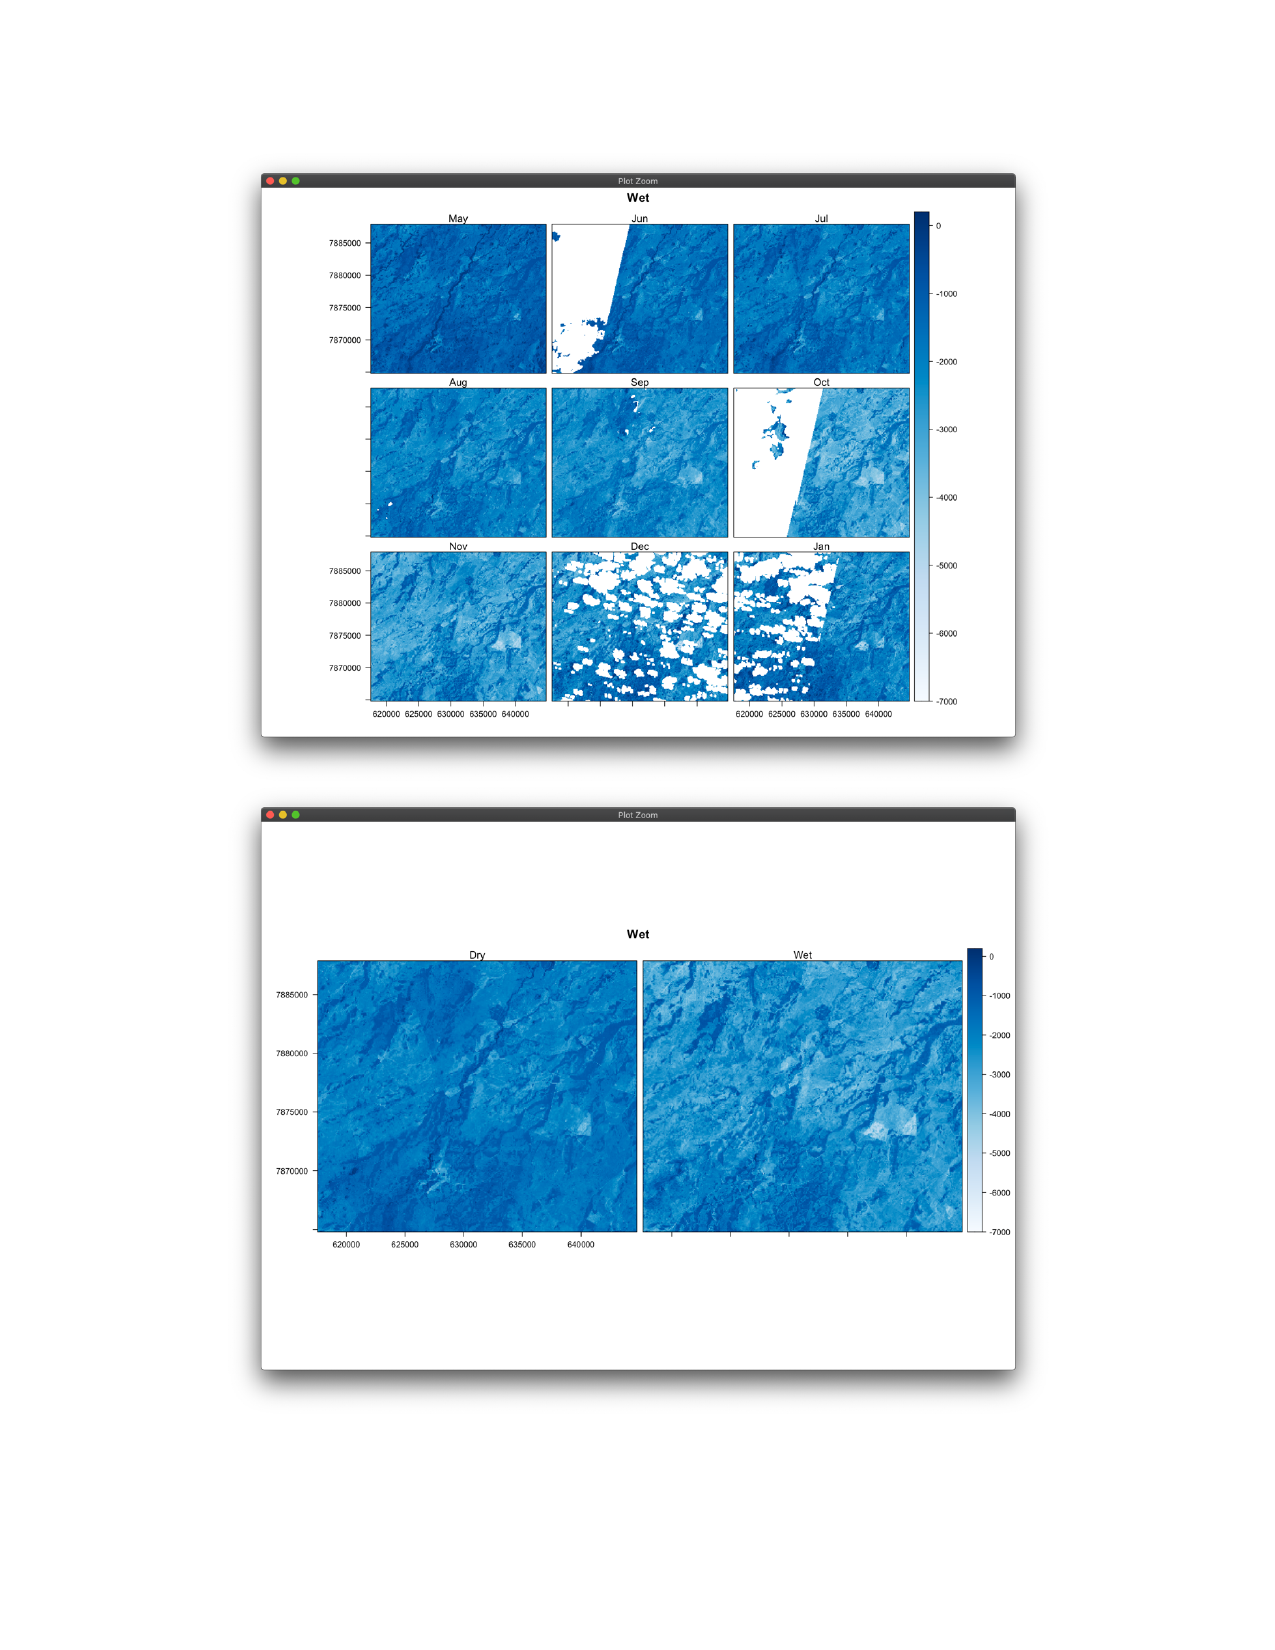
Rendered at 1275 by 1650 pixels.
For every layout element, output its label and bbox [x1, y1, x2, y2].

picture [225, 150, 1050, 1417]
